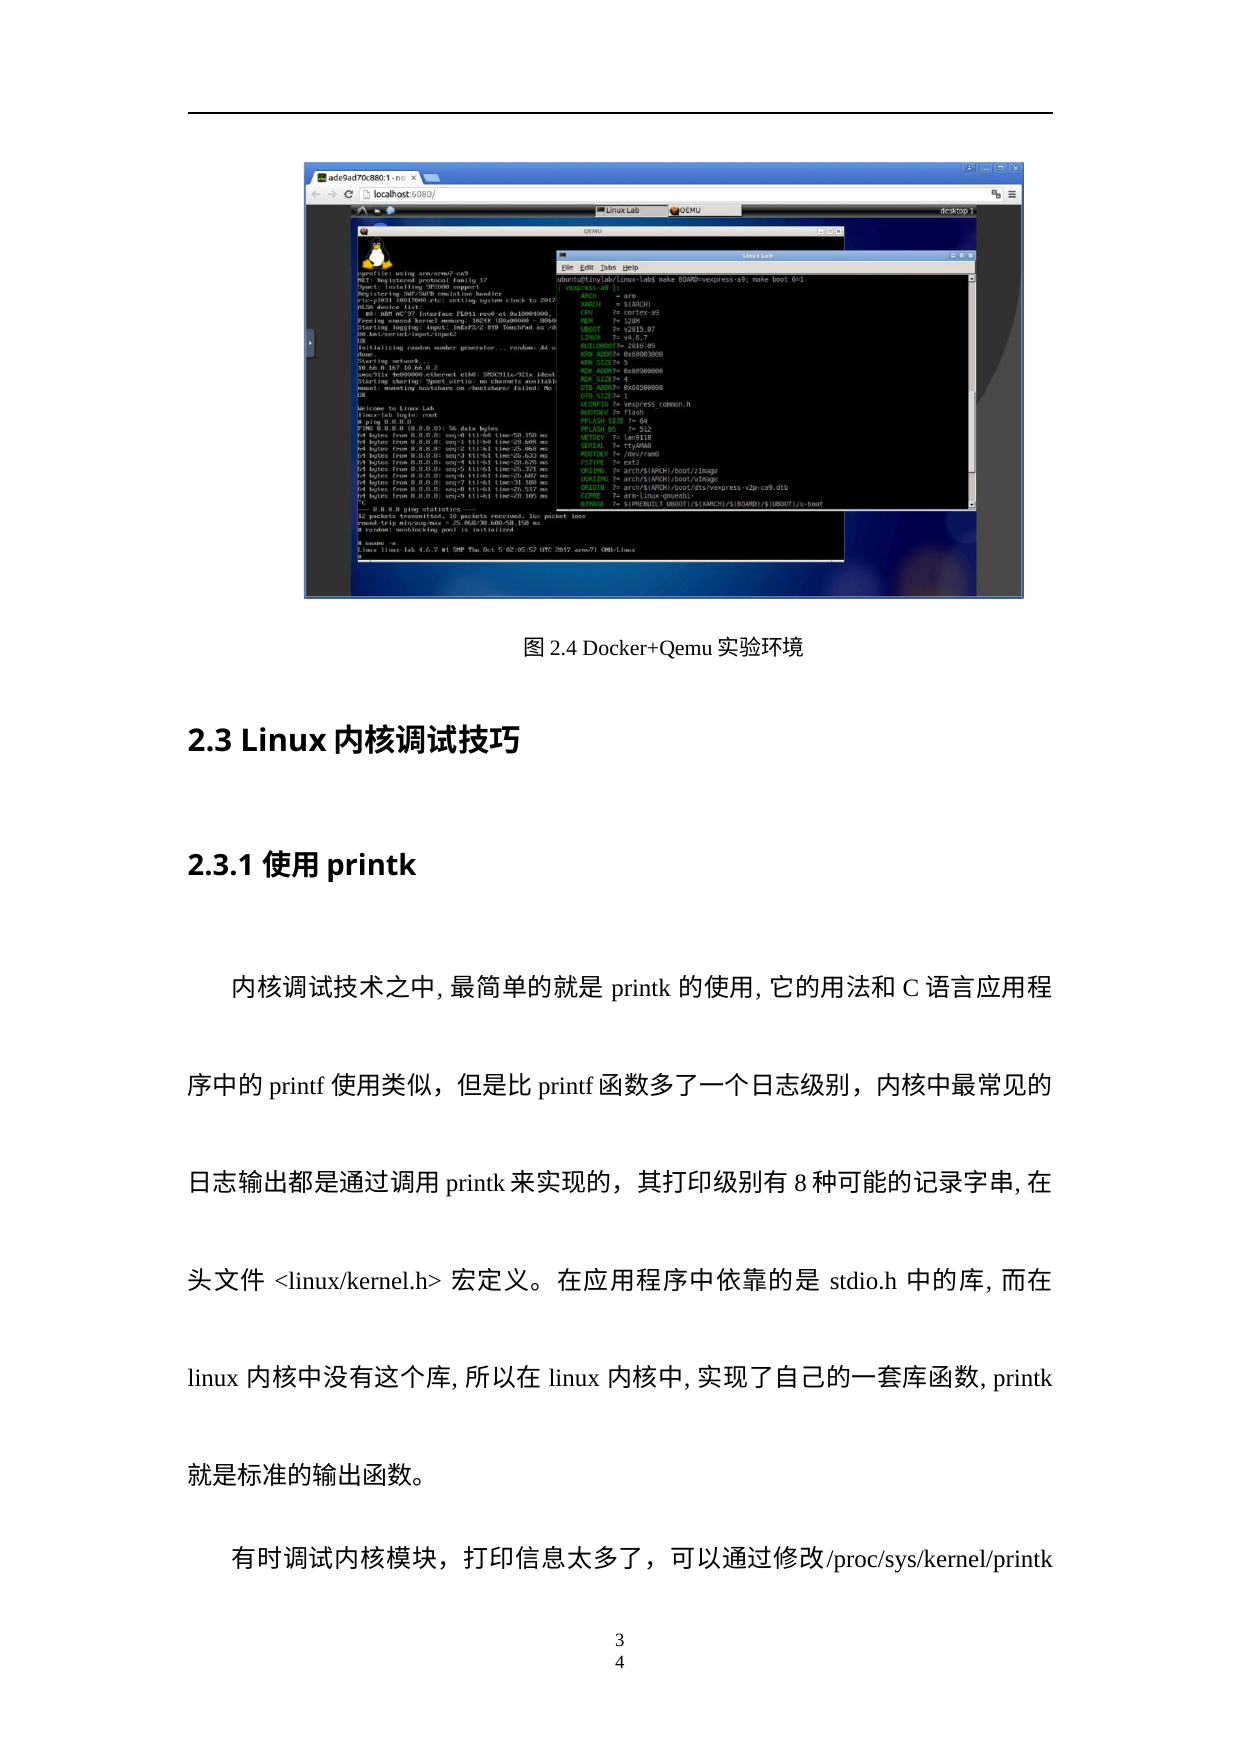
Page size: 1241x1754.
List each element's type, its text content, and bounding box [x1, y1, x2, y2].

list 图2.4 Docker+Qemu实验环境 [275, 629, 1053, 662]
subtitle 2.3 Linux内核调试技巧 [187, 705, 1053, 770]
subtitle 2.3.1 使用printk [187, 830, 1053, 895]
list 内核调试技术之中, 最简单的就是 printk 的使用, 它的用法和C语言应用程序中的 printf 使用类似，但是比printf函数多了一个日志级别，内核中最常见的日志输出都是通过调用printk来实现的，其打印级别有8种可能的记录字串, 在头文件 <linux/kernel.h> 宏定义。在应用程序中依靠的是 stdio.h 中的库, 而在 linux 内核中没有这个库, 所以在 linux 内核中, 实现了自己的一套库函数, printk 就是标准的输出函数。 [187, 953, 1053, 1506]
picture [303, 162, 1024, 599]
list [187, 1524, 1053, 1589]
